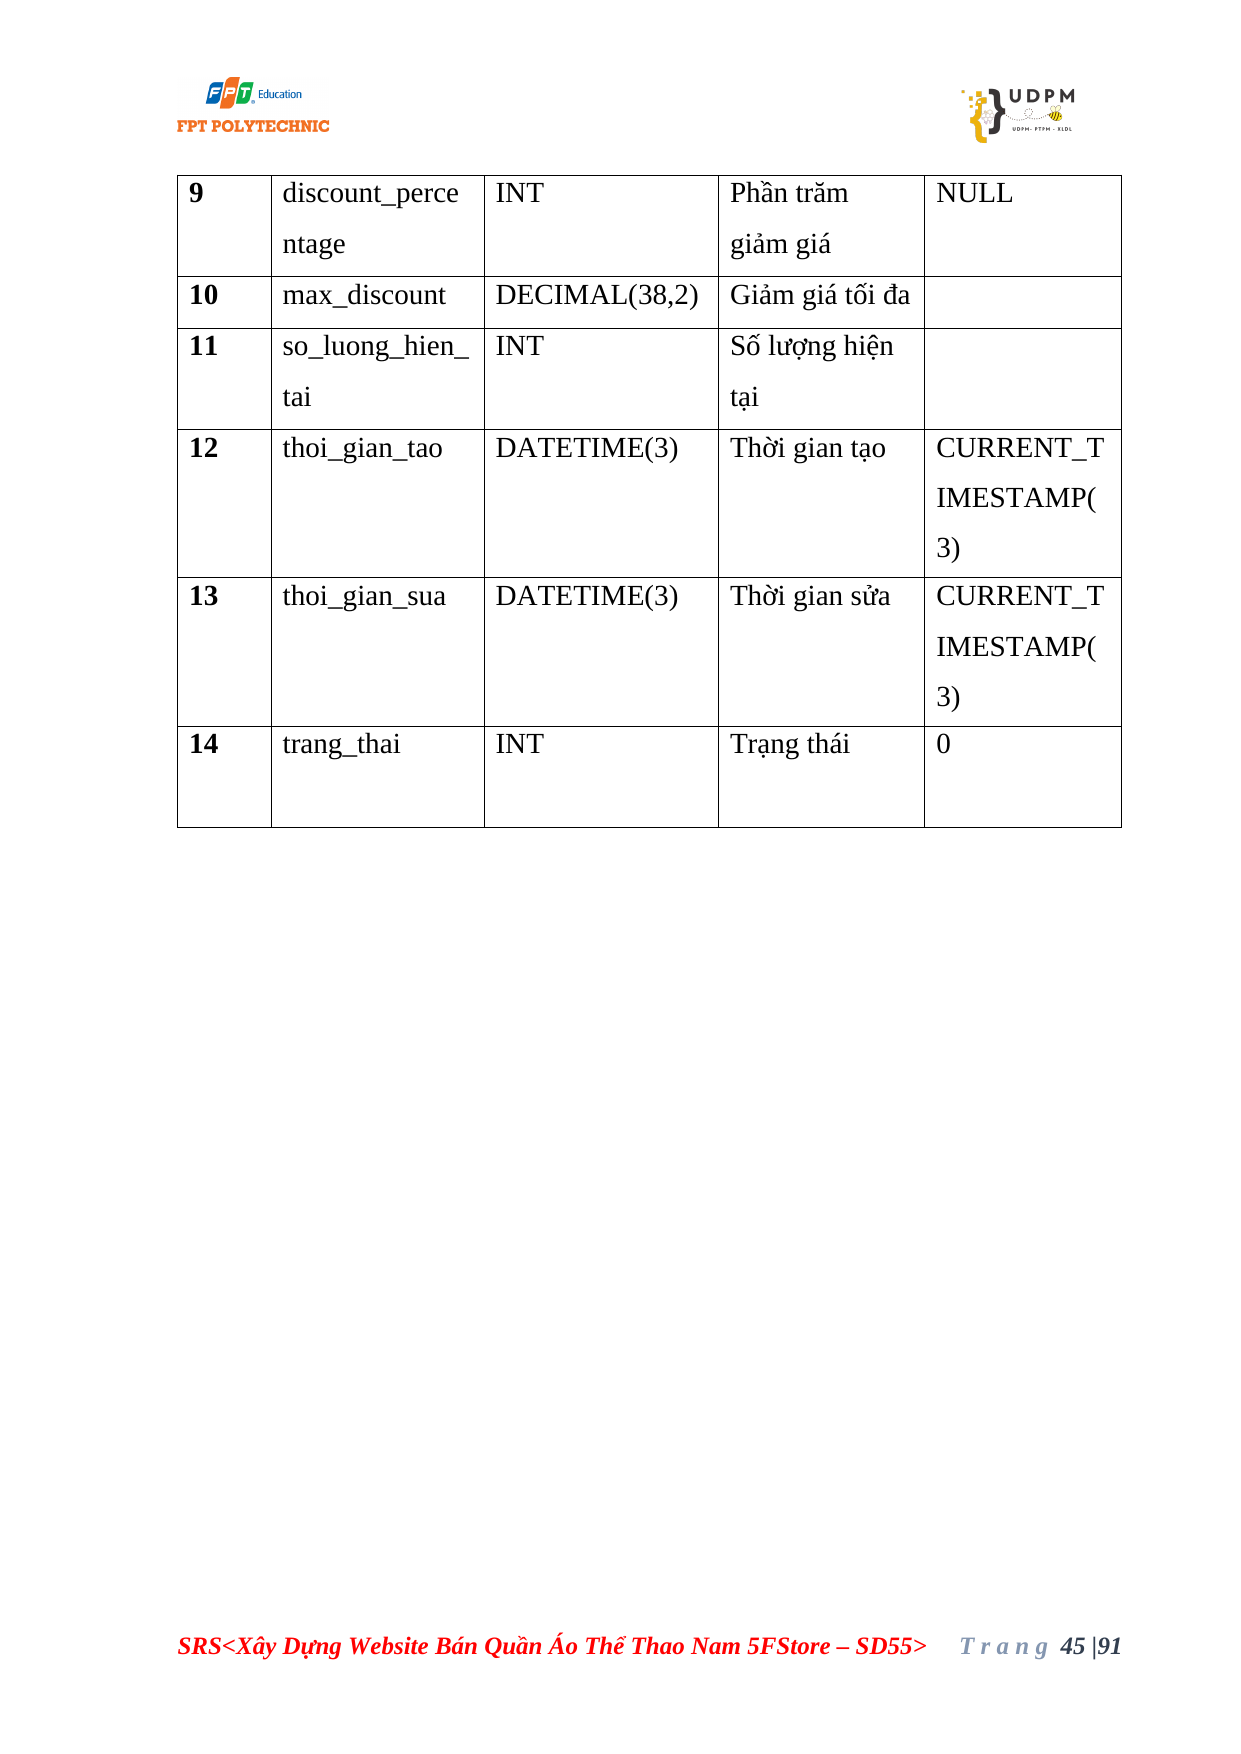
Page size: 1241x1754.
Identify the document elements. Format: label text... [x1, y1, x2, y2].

table_cell CURRENT_TIMESTAMP(3) [925, 578, 1121, 726]
table_cell trang_thai [272, 727, 484, 827]
table_cell Thời gian sửa [719, 578, 924, 726]
table_cell INT [485, 176, 718, 276]
table_cell DATETIME(3) [485, 578, 718, 726]
table_cell 0 [925, 727, 1121, 827]
table_cell 11 [178, 329, 271, 429]
table_cell max_discount [272, 277, 484, 327]
table_cell Phần trăm giảm giá [719, 176, 924, 276]
table_cell 13 [178, 578, 271, 726]
table_cell Trạng thái [719, 727, 924, 827]
table_cell DATETIME(3) [485, 430, 718, 577]
table_cell INT [485, 727, 718, 827]
table_cell CURRENT_TIMESTAMP(3) [925, 430, 1121, 577]
table_cell INT [485, 329, 718, 429]
table_cell thoi_gian_tao [272, 430, 484, 577]
table_cell [925, 277, 1121, 327]
table_cell DECIMAL(38,2) [485, 277, 718, 327]
table_cell thoi_gian_sua [272, 578, 484, 726]
picture [947, 75, 1105, 156]
table_cell 12 [178, 430, 271, 577]
table_cell [925, 329, 1121, 429]
table_cell Giảm giá tối đa [719, 277, 924, 327]
table_cell 10 [178, 277, 271, 327]
table_cell Thời gian tạo [719, 430, 924, 577]
picture [177, 77, 330, 132]
table_cell 9 [178, 176, 271, 276]
table_cell 14 [178, 727, 271, 827]
table_cell Số lượng hiện tại [719, 329, 924, 429]
table_cell NULL [925, 176, 1121, 276]
table_cell discount_percentage [272, 176, 484, 276]
table_cell so_luong_hien_tai [272, 329, 484, 429]
